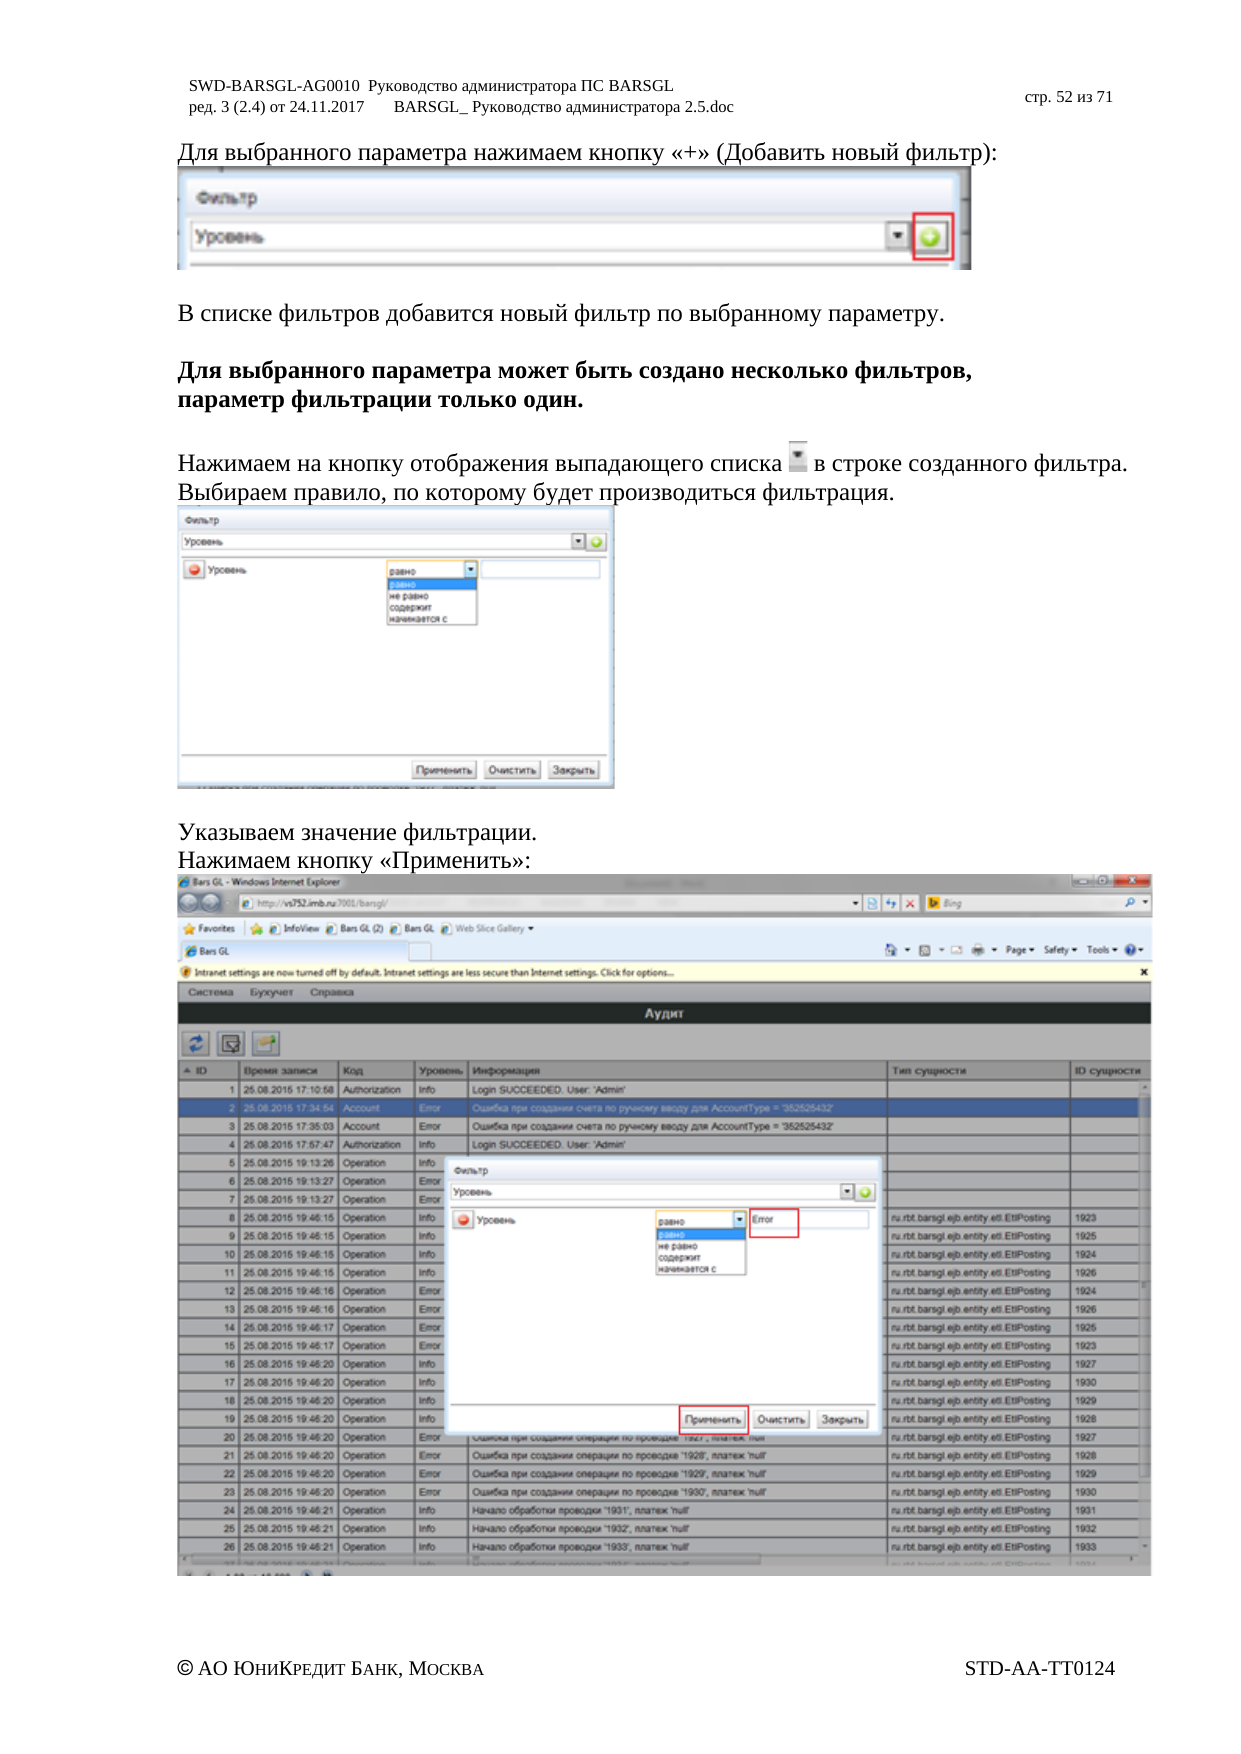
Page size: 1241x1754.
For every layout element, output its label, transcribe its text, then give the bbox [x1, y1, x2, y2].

text Для выбранного параметра может быть создано несколько фильтров, [177, 355, 1152, 384]
text В списке фильтров добавится новый фильтр по выбранному параметру. [177, 298, 1152, 327]
picture [177, 874, 1156, 1576]
text Выбираем правило, по которому будет производиться фильтрация. [177, 477, 1152, 505]
picture [177, 166, 972, 270]
text Нажимаем кнопку «Применить»: [177, 846, 1152, 874]
text параметр фильтрации только один. [177, 384, 1152, 413]
picture [788, 441, 808, 472]
text Нажимаем на кнопку отображения выпадающего списка в строке созданного фильтра. [177, 442, 1152, 477]
picture [177, 505, 615, 789]
text Указываем значение фильтрации. [177, 817, 1152, 846]
text Для выбранного параметра нажимаем кнопку «+» (Добавить новый фильтр): [177, 137, 1152, 166]
